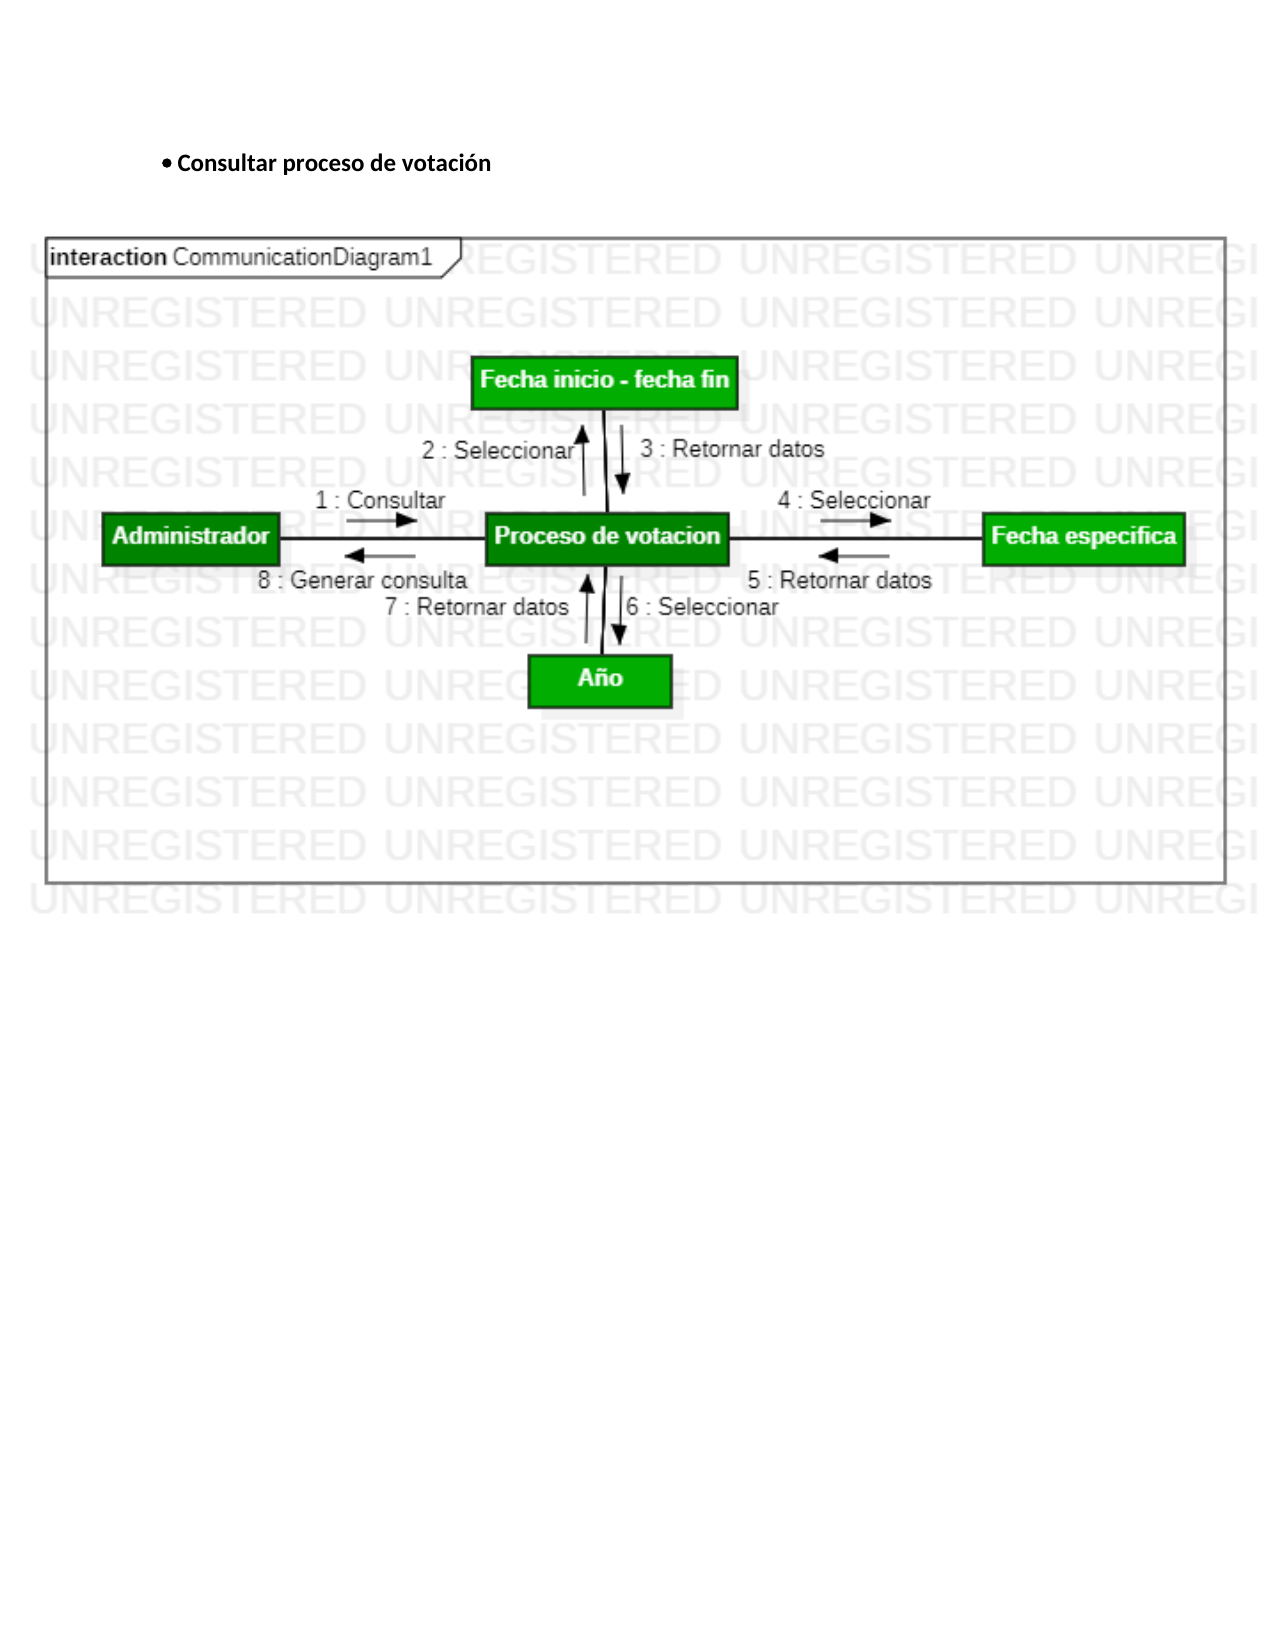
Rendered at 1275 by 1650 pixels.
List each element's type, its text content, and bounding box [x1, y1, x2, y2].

list Consultar proceso de votación [162, 148, 1098, 178]
picture [29, 221, 1261, 919]
